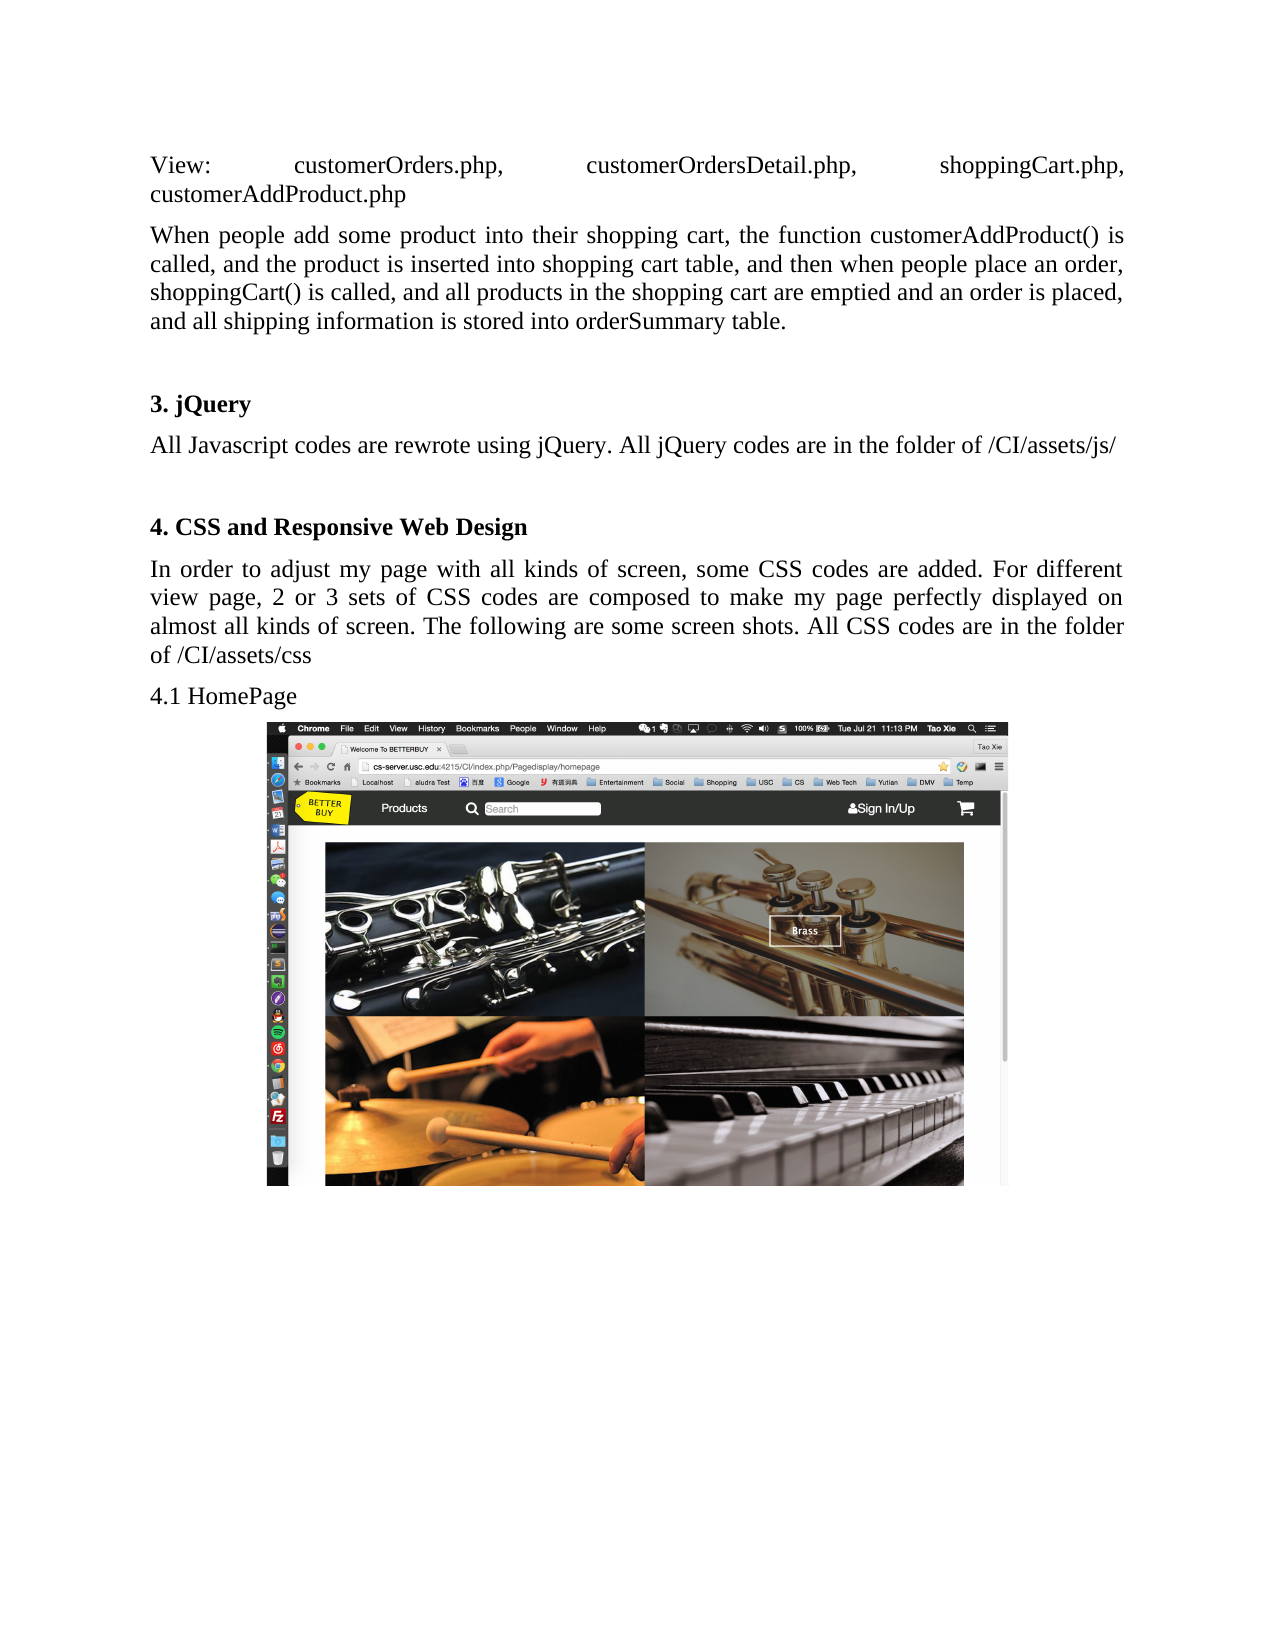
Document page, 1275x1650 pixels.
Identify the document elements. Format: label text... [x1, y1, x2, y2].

text 3. jQuery [150, 389, 1125, 417]
text All Javascript codes are rewrote using jQuery. All jQuery codes are in the folder of /CI/assets/js/ [150, 430, 1125, 459]
text In order to adjust my page with all kinds of screen, some CSS codes are added. For different view page, 2 or 3 sets of CSS codes are composed to make my page perfectly displayed on almost all kinds of screen. The following are some screen shots. All CSS codes are in the folder of /CI/assets/css [150, 554, 1125, 669]
text 4.1 HomePage [150, 681, 1125, 710]
text View: customerOrders.php, customerOrdersDetail.php, shoppingCart.php, customerAddProduct.php [150, 150, 1125, 207]
text 4. CSS and Responsive Web Design [150, 512, 1125, 541]
text When people add some product into their shopping cart, the function customerAddProduct() is called, and the product is inserted into shopping cart table, and then when people place an order, shoppingCart() is called, and all products in the shopping cart are emptied and an order is placed, and all shipping information is stored into orderSummary table. [150, 220, 1125, 335]
picture [266, 722, 1009, 1186]
